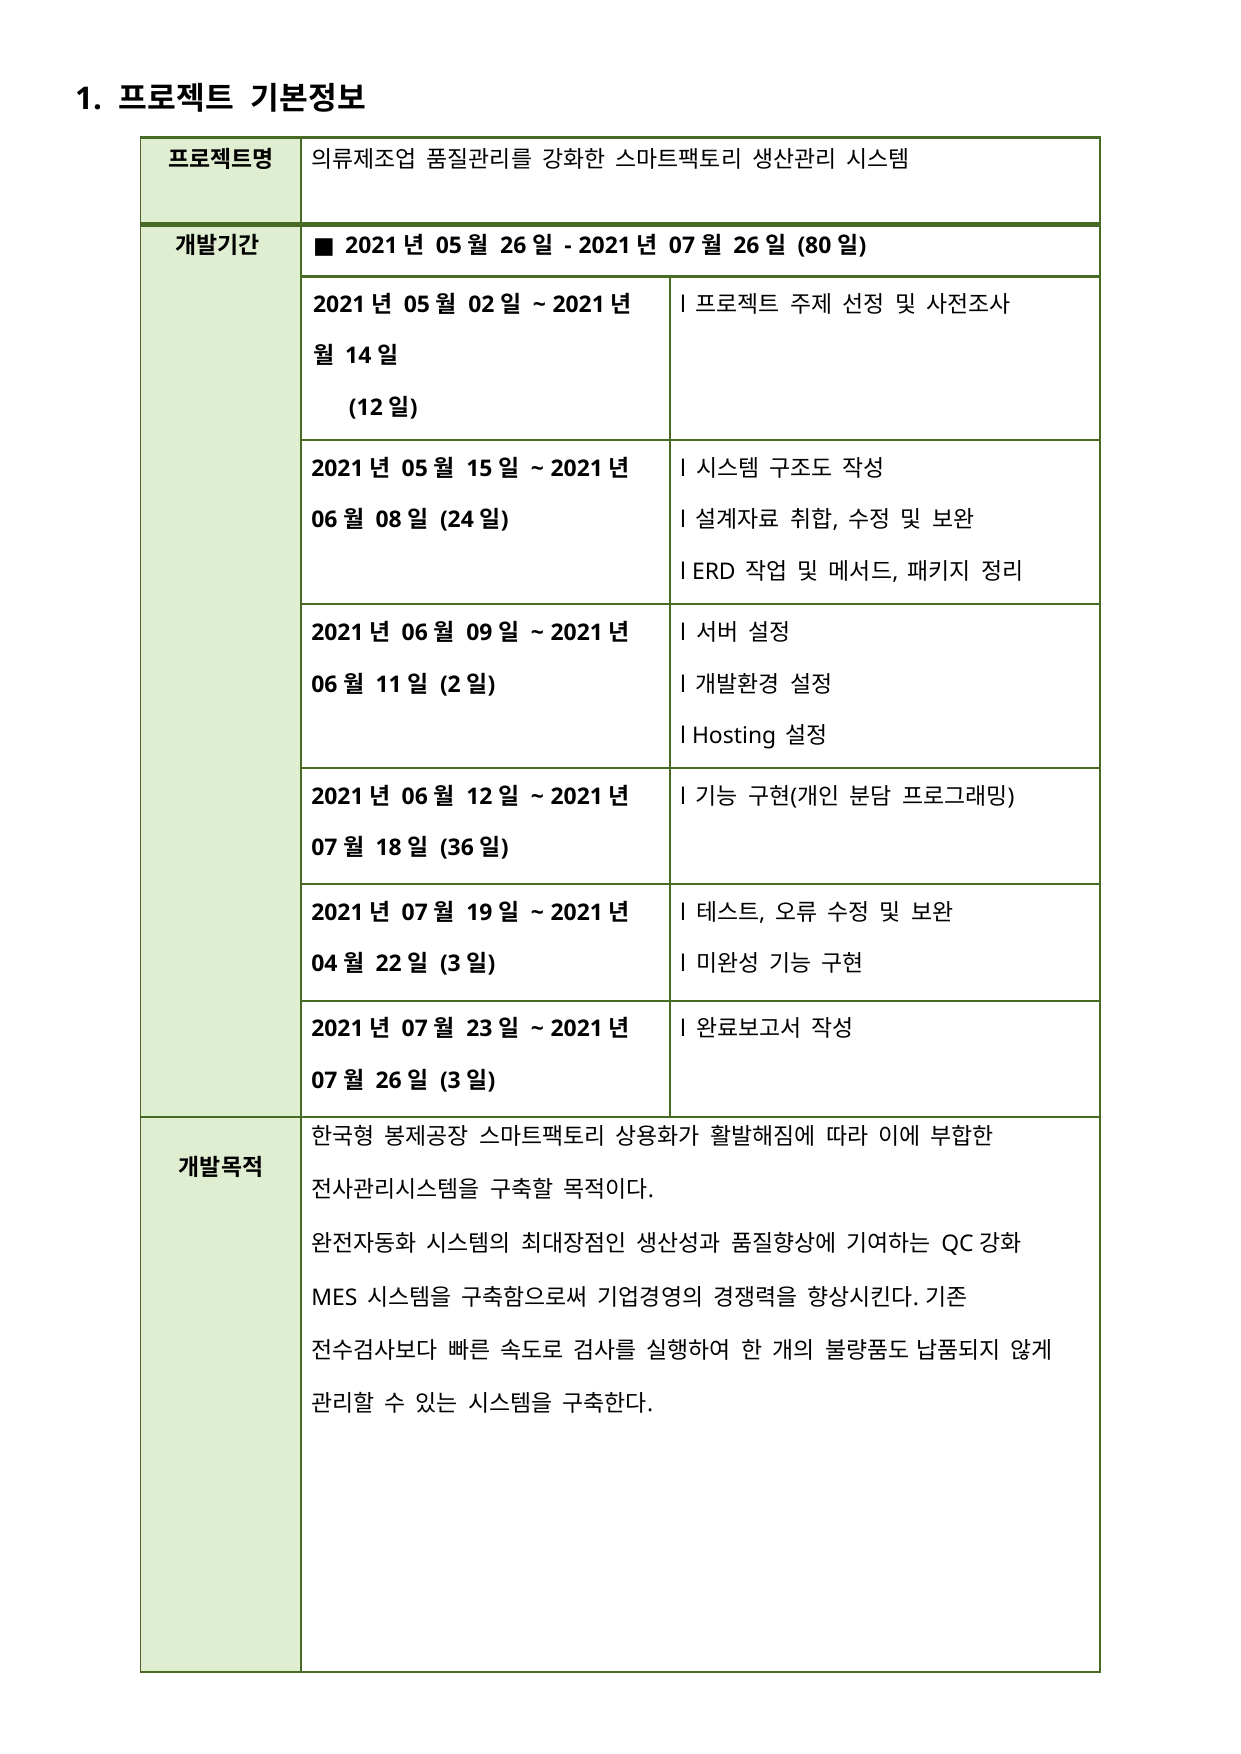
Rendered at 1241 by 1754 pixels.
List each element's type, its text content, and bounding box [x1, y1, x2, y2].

table_cell 2021 년 05 월 26 일 - 2021 년 07 월 26 일 (80 일) [302, 227, 1099, 275]
table_cell l 기능 구현(개인 분담 프로그래밍) [671, 769, 1099, 883]
table_cell l 테스트, 오류 수정 및 보완 l 미완성 기능 구현 [671, 885, 1099, 999]
table_cell 2021 년 05 월 02 일 ~ 2021 년 월 14 일 (12 일) [302, 278, 669, 439]
table_cell 2021 년 06 월 12 일 ~ 2021 년 07 월 18 일 (36 일) [302, 769, 669, 883]
table_cell 2021 년 07 월 19 일 ~ 2021 년 04 월 22 일 (3 일) [302, 885, 669, 999]
table_cell 2021 년 05 월 15 일 ~ 2021 년 06 월 08 일 (24 일) [302, 441, 669, 603]
table_cell 2021 년 07 월 23 일 ~ 2021 년 07 월 26 일 (3 일) [302, 1002, 669, 1116]
table_cell l 시스템 구조도 작성 l 설계자료 취합, 수정 및 보완 l ERD 작업 및 메서드, 패키지 정리 [671, 441, 1099, 603]
table_header 의류제조업 품질관리를 강화한 스마트팩토리 생산관리 시스템 [302, 139, 1099, 222]
subtitle 프로젝트 기본정보 [75, 73, 1182, 119]
table_cell l 프로젝트 주제 선정 및 사전조사 [671, 278, 1099, 439]
table_cell l 완료보고서 작성 [671, 1002, 1099, 1116]
table_cell 개발기간 [141, 227, 300, 1106]
table_cell 2021 년 06 월 09 일 ~ 2021 년 06 월 11 일 (2 일) [302, 605, 669, 767]
table_header 프로젝트명 [141, 139, 300, 222]
table_cell [141, 1106, 300, 1116]
table_cell 개발목적 [141, 1118, 300, 1671]
table_cell l 서버 설정 l 개발환경 설정 l Hosting 설정 [671, 605, 1099, 767]
table_cell 한국형 봉제공장 스마트팩토리 상용화가 활발해짐에 따라 이에 부합한 전사관리시스템을 구축할 목적이다. 완전자동화 시스템의 최대장점인 생산성과 품질향상에 기여하는 QC 강화 MES 시스템을 구축함으로써 기업경영의 경쟁력을 향상시킨다. 기존 전수검사보다 빠른 속도로 검사를 실행하여 한 개의 불량품도 납품되지 않게 관리할 수 있는 시스템을 구축한다. [302, 1118, 1099, 1671]
